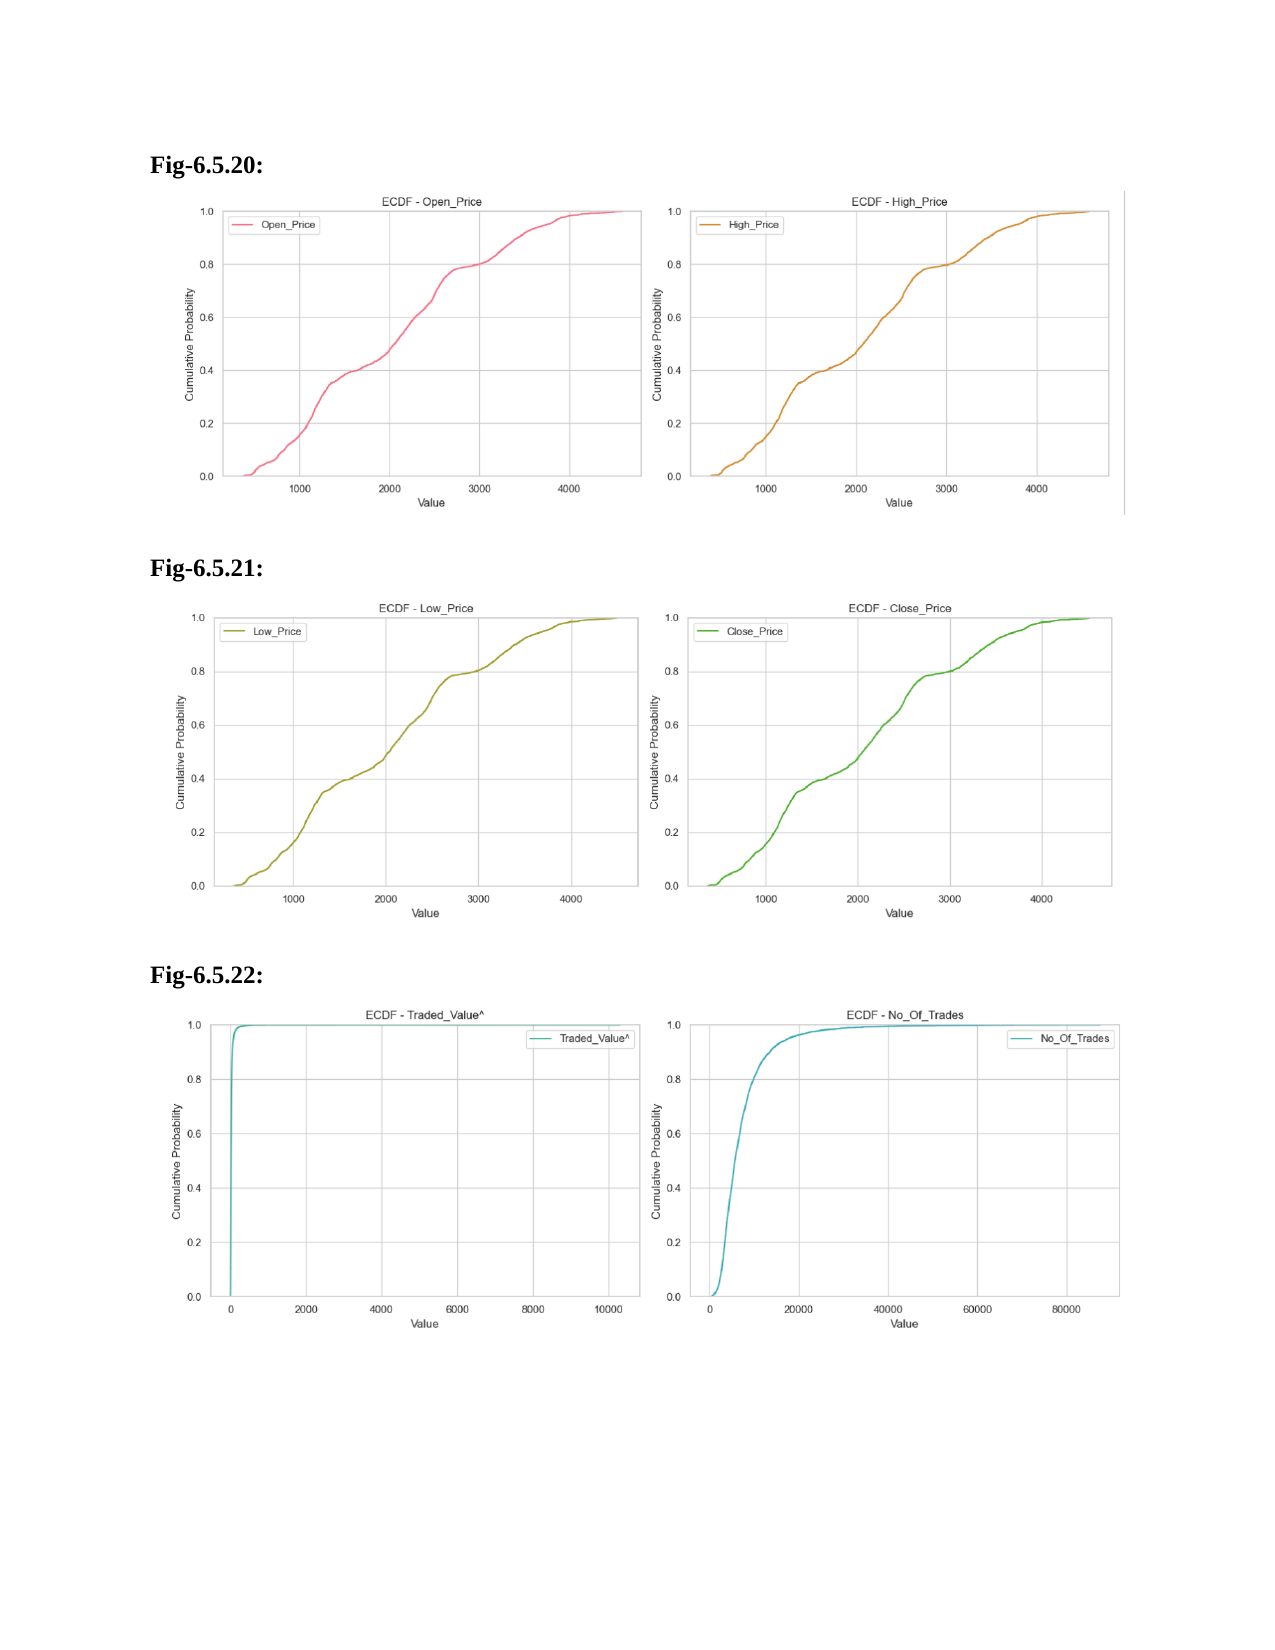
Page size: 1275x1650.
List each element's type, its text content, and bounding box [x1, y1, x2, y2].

text Fig-6.5.21: [150, 553, 1125, 594]
text Fig-6.5.20: [150, 150, 1125, 191]
text Fig-6.5.22: [150, 960, 1125, 1001]
picture [150, 1001, 1125, 1329]
picture [150, 594, 1125, 922]
picture [150, 191, 1125, 515]
